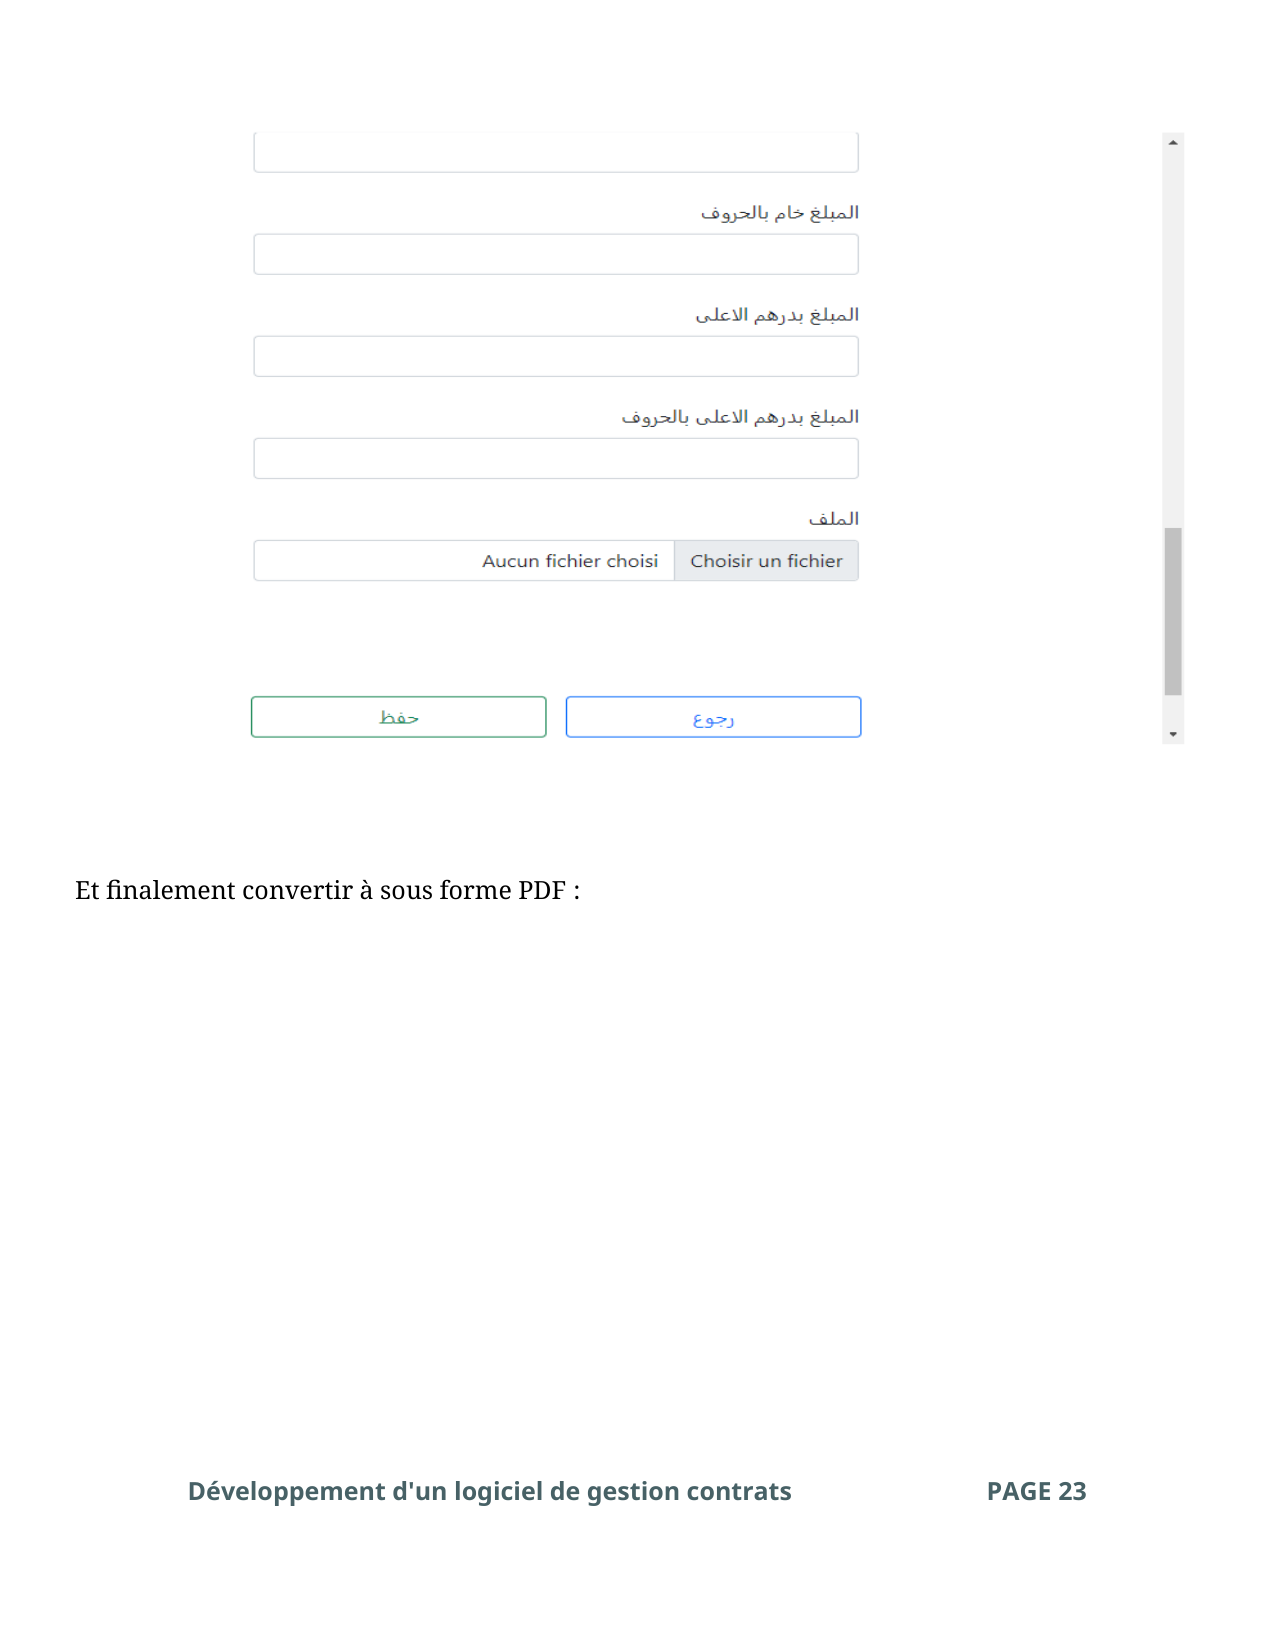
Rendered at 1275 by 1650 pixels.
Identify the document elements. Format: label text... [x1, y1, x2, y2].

text Et finalement convertir à sous forme PDF : [75, 873, 1200, 907]
picture [75, 75, 1200, 805]
